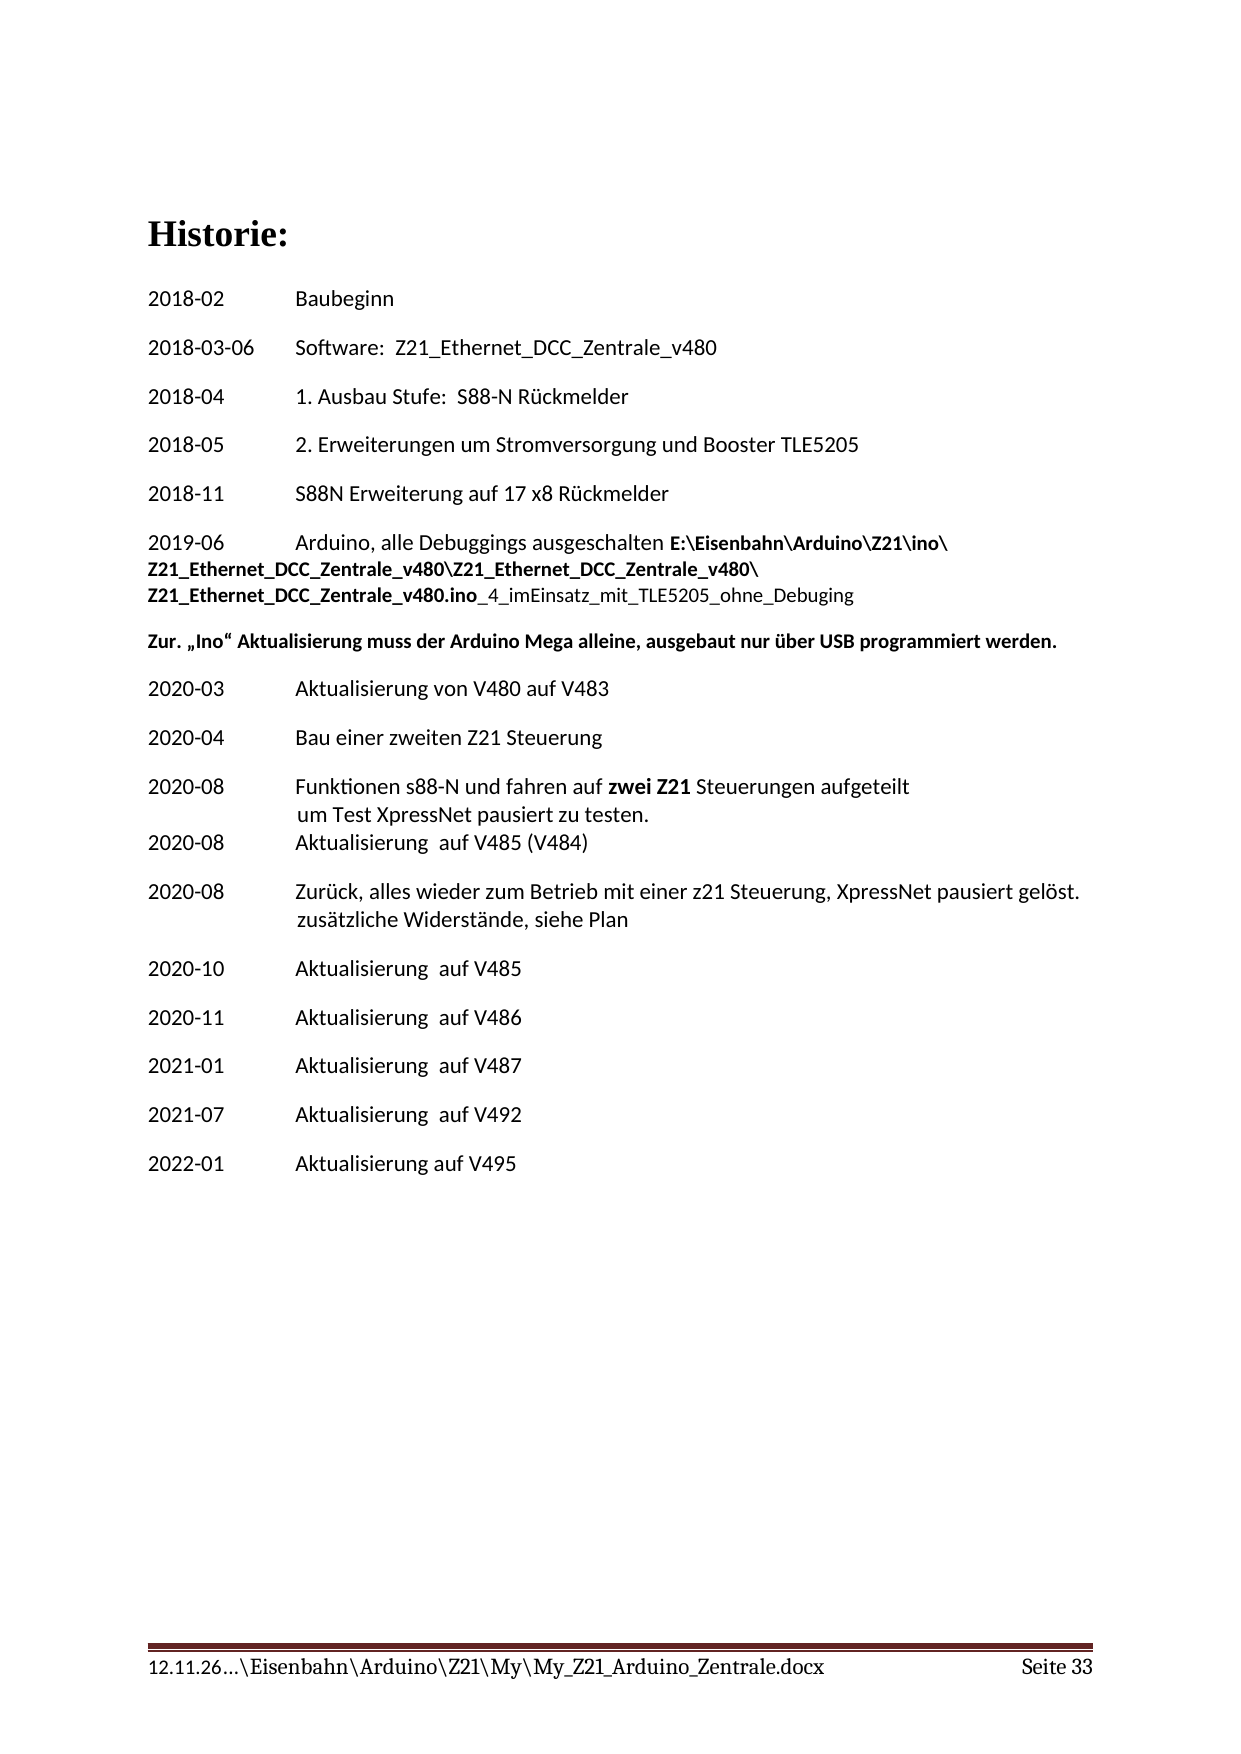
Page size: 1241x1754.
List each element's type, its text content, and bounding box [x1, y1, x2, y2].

text 2018-05 2. Erweiterungen um Stromversorgung und Booster TLE5205 [148, 431, 1093, 459]
text 2020-03 Aktualisierung von V480 auf V483 [148, 674, 1093, 702]
text 2021-07 Aktualisierung auf V492 [148, 1100, 1093, 1128]
text 2020-11 Aktualisierung auf V486 [148, 1003, 1093, 1031]
text 2020-08 Funktionen s88-N und fahren auf zwei Z21 Steuerungen aufgeteilt um Test XpressNet pausiert zu testen. 2020-08 Aktualisierung auf V485 (V484) [148, 772, 1093, 856]
text 2019-06 Arduino, alle Debuggings ausgeschalten E:\Eisenbahn\Arduino\Z21\ino\Z21_Ethernet_DCC_Zentrale_v480\Z21_Ethernet_DCC_Zentrale_v480\Z21_Ethernet_DCC_Zentrale_v480.ino_4_imEinsatz_mit_TLE5205_ohne_Debuging [148, 528, 1093, 607]
text 2020-08 Zurück, alles wieder zum Betrieb mit einer z21 Steuerung, XpressNet pausiert gelöst. zusätzliche Widerstände, siehe Plan [148, 877, 1093, 933]
text Zur. „Ino“ Aktualisierung muss der Arduino Mega alleine, ausgebaut nur über USB programmiert werden. [148, 628, 1093, 653]
text 2018-02 Baubeginn [148, 284, 1093, 312]
text 2022-01 Aktualisierung auf V495 [148, 1149, 1093, 1177]
subtitle Historie: [148, 212, 1093, 255]
text 2018-04 1. Ausbau Stufe: S88-N Rückmelder [148, 382, 1093, 410]
text 2020-10 Aktualisierung auf V485 [148, 954, 1093, 982]
text 2018-11 S88N Erweiterung auf 17 x8 Rückmelder [148, 479, 1093, 507]
text 2021-01 Aktualisierung auf V487 [148, 1051, 1093, 1079]
text 2020-04 Bau einer zweiten Z21 Steuerung [148, 723, 1093, 751]
text 2018-03-06 Software: Z21_Ethernet_DCC_Zentrale_v480 [148, 333, 1093, 361]
